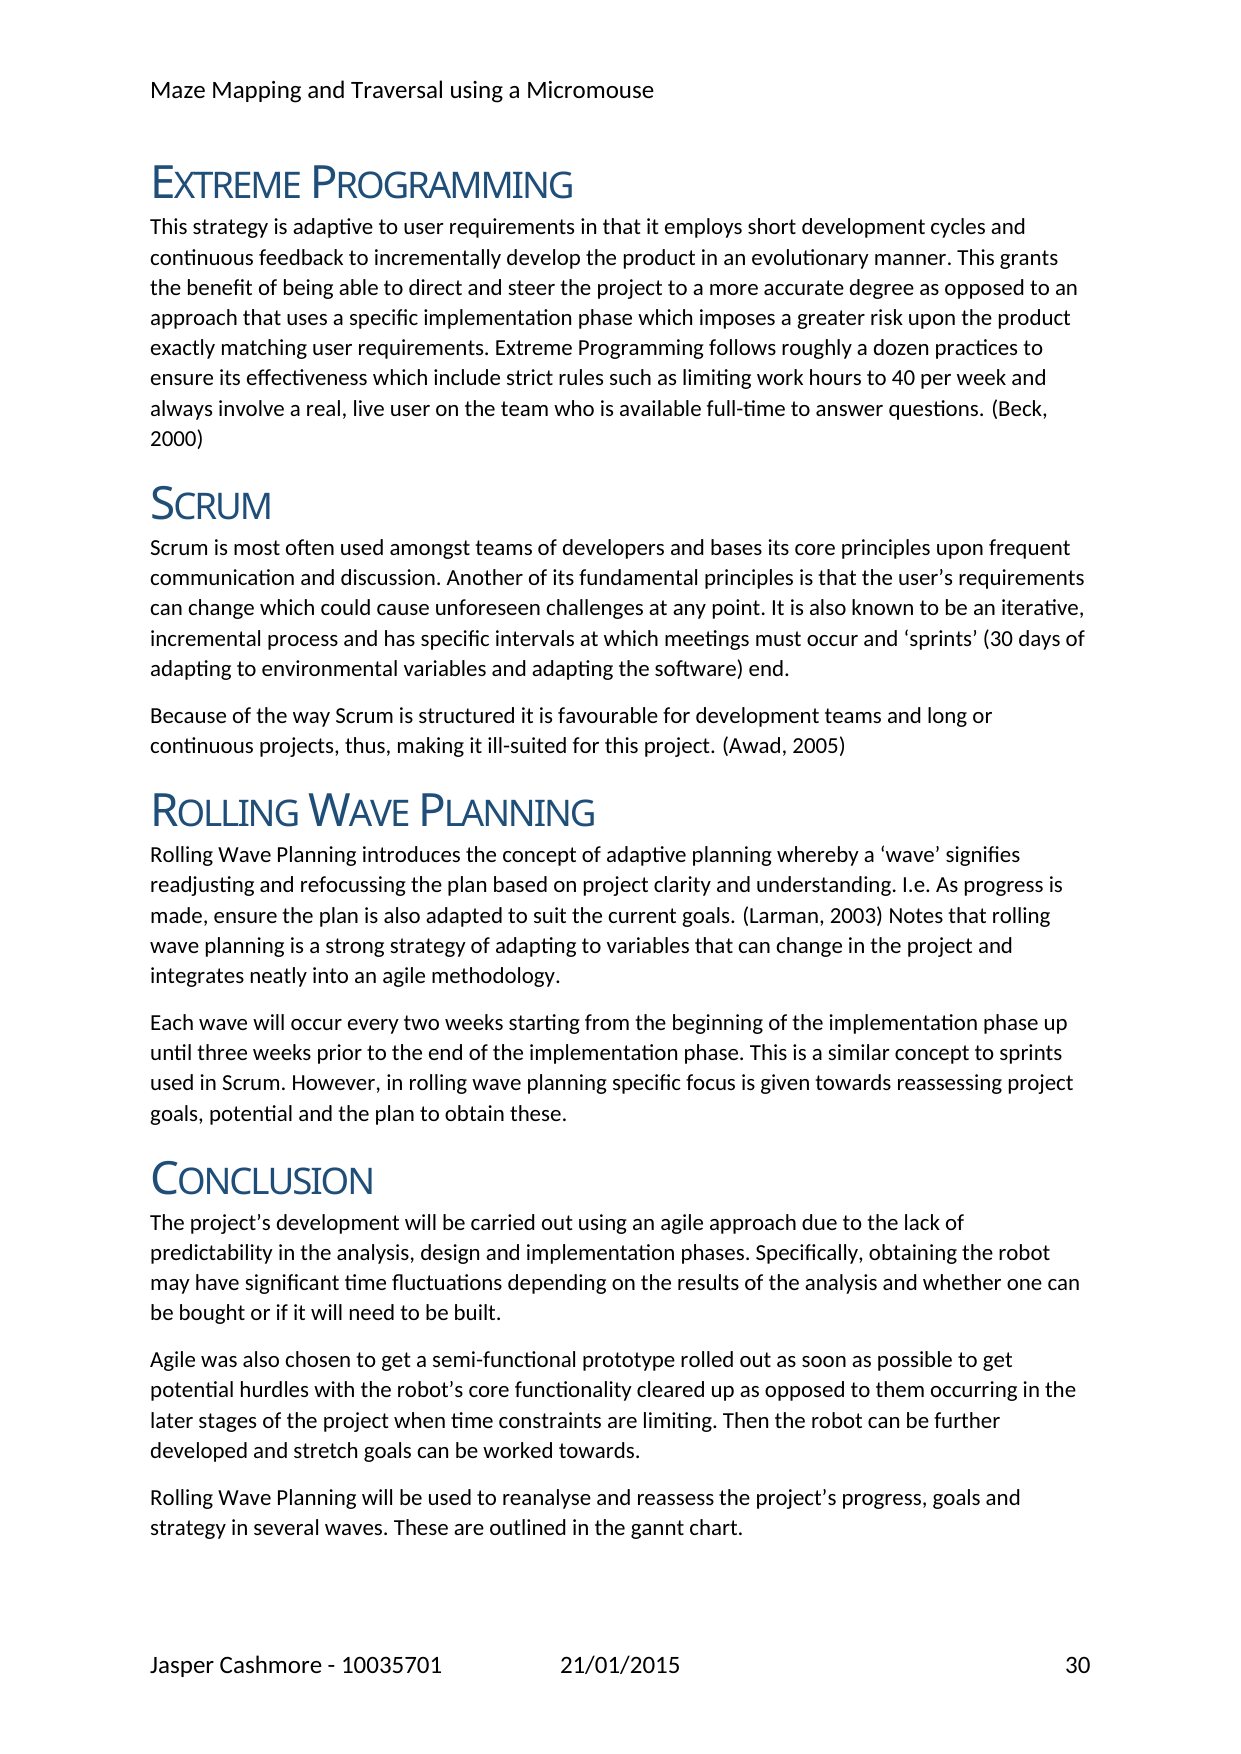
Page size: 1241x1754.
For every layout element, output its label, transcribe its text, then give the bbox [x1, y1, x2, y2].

subtitle Scrum [150, 471, 1090, 533]
text Scrum is most often used amongst teams of developers and bases its core principles upon frequent communication and discussion. Another of its fundamental principles is that the user’s requirements can change which could cause unforeseen challenges at any point. It is also known to be an iterative, incremental process and has specific intervals at which meetings must occur and ‘sprints’ (30 days of adapting to environmental variables and adapting the software) end. [150, 533, 1090, 682]
text Each wave will occur every two weeks starting from the beginning of the implementation phase up until three weeks prior to the end of the implementation phase. This is a similar concept to sprints used in Scrum. However, in rolling wave planning specific focus is given towards reassessing project goals, potential and the plan to obtain these. [150, 1008, 1090, 1127]
text Agile was also chosen to get a semi-functional prototype rolled out as soon as possible to get potential hurdles with the robot’s core functionality cleared up as opposed to them occurring in the later stages of the project when time constraints are limiting. Then the robot can be further developed and stretch goals can be worked towards. [150, 1345, 1090, 1464]
subtitle Extreme Programming [150, 150, 1090, 212]
subtitle Conclusion [150, 1146, 1090, 1208]
text Because of the way Scrum is structured it is favourable for development teams and long or continuous projects, thus, making it ill-suited for this project. [150, 701, 1090, 759]
text Rolling Wave Planning will be used to reanalyse and reassess the project’s progress, goals and strategy in several waves. These are outlined in the gannt chart. [150, 1483, 1090, 1541]
text Rolling Wave Planning introduces the concept of adaptive planning whereby a ‘wave’ signifies readjusting and refocussing the plan based on project clarity and understanding. I.e. As progress is made, ensure the plan is also adapted to suit the current goals. Notes that rolling wave planning is a strong strategy of adapting to variables that can change in the project and integrates neatly into an agile methodology. [150, 840, 1090, 989]
subtitle Rolling Wave Planning [150, 778, 1090, 840]
text The project’s development will be carried out using an agile approach due to the lack of predictability in the analysis, design and implementation phases. Specifically, obtaining the robot may have significant time fluctuations depending on the results of the analysis and whether one can be bought or if it will need to be built. [150, 1208, 1090, 1327]
text This strategy is adaptive to user requirements in that it employs short development cycles and continuous feedback to incrementally develop the product in an evolutionary manner. This grants the benefit of being able to direct and steer the project to a more accurate degree as opposed to an approach that uses a specific implementation phase which imposes a greater risk upon the product exactly matching user requirements. Extreme Programming follows roughly a dozen practices to ensure its effectiveness which include strict rules such as limiting work hours to 40 per week and always involve a real, live user on the team who is available full-time to answer questions. [150, 212, 1090, 452]
